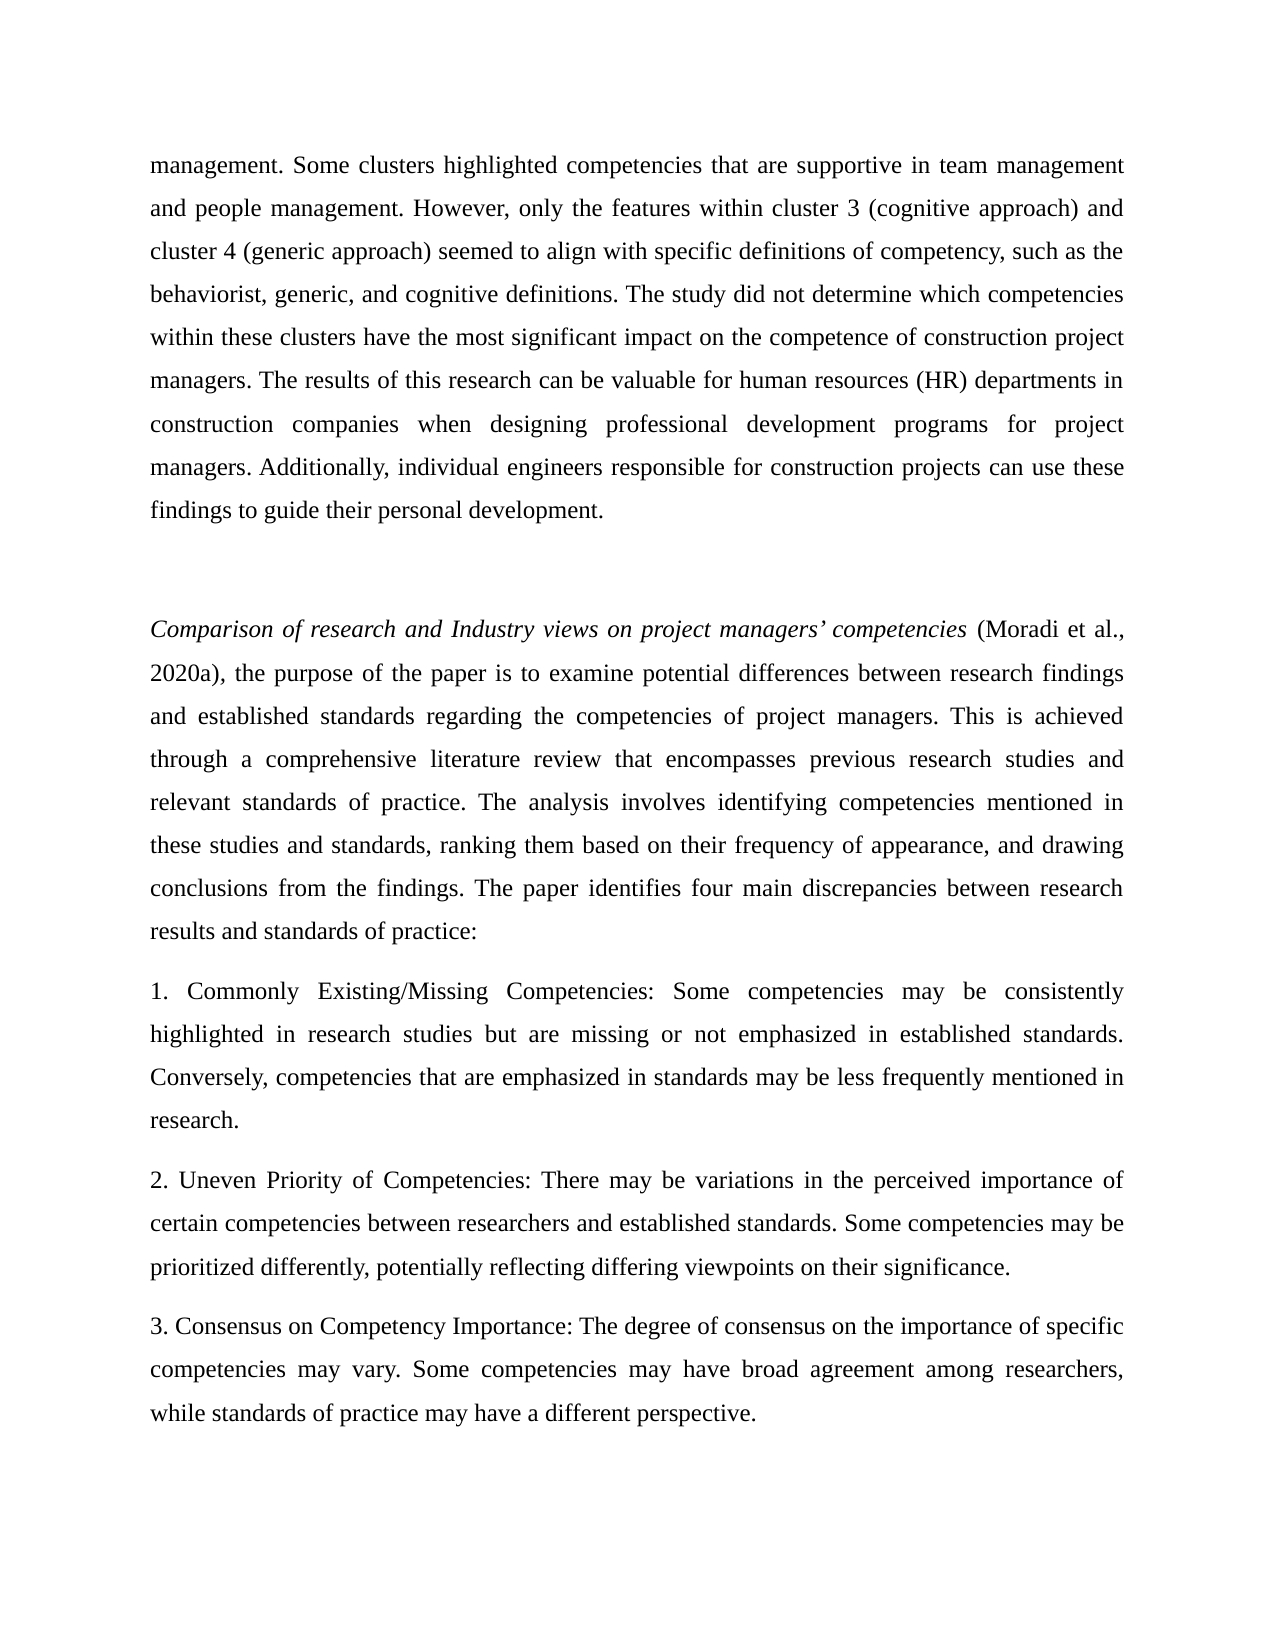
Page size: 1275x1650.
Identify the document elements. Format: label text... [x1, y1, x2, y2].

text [150, 150, 1125, 524]
text 2. Uneven Priority of Competencies: There may be variations in the perceived importance of certain competencies between researchers and established standards. Some competencies may be prioritized differently, potentially reflecting differing viewpoints on their significance. [150, 1165, 1125, 1280]
text Comparison of research and Industry views on project managers’ competencies (Moradi et al., 2020a), the purpose of the paper is to examine potential differences between research findings and established standards regarding the competencies of project managers. This is achieved through a comprehensive literature review that encompasses previous research studies and relevant standards of practice. The analysis involves identifying competencies mentioned in these studies and standards, ranking them based on their frequency of appearance, and drawing conclusions from the findings. The paper identifies four main discrepancies between research results and standards of practice: [150, 614, 1125, 945]
text 1. Commonly Existing/Missing Competencies: Some competencies may be consistently highlighted in research studies but are missing or not emphasized in established standards. Conversely, competencies that are emphasized in standards may be less frequently mentioned in research. [150, 976, 1125, 1134]
text 3. Consensus on Competency Importance: The degree of consensus on the importance of specific competencies may vary. Some competencies may have broad agreement among researchers, while standards of practice may have a different perspective. [150, 1311, 1125, 1426]
